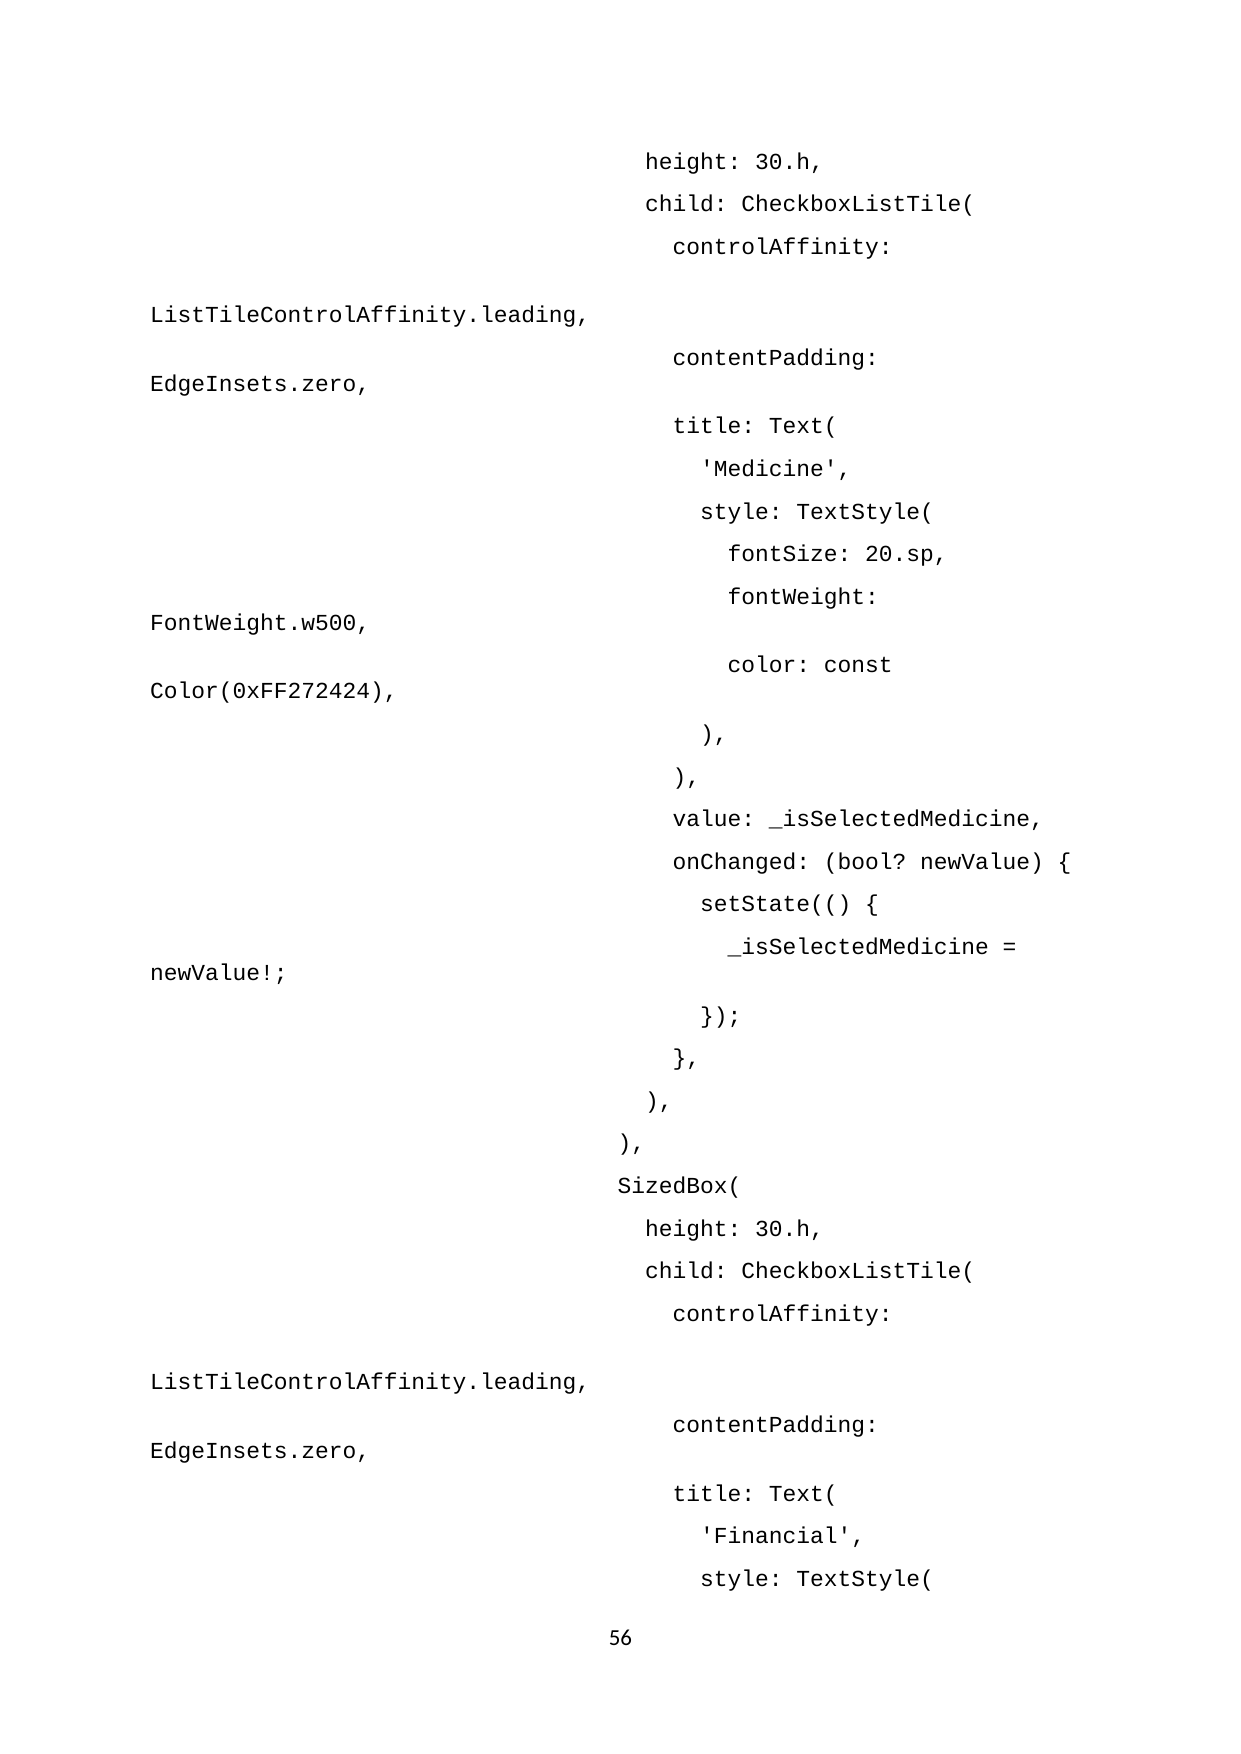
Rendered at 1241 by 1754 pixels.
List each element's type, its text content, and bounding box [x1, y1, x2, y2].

text ListTileControlAffinity.leading, [150, 278, 1090, 330]
text title: Text( [150, 415, 1090, 441]
text controlAffinity: [150, 1302, 1090, 1328]
text ListTileControlAffinity.leading, [150, 1345, 1090, 1397]
text 'Financial', [150, 1524, 1090, 1550]
text contentPadding: EdgeInsets.zero, [150, 346, 1090, 398]
text value: _isSelectedMedicine, [150, 808, 1090, 833]
text style: TextStyle( [150, 500, 1090, 526]
text child: CheckboxListTile( [150, 193, 1090, 218]
text contentPadding: EdgeInsets.zero, [150, 1413, 1090, 1465]
text color: const Color(0xFF272424), [150, 654, 1090, 706]
text ), [150, 722, 1090, 748]
text }); [150, 1004, 1090, 1030]
text child: CheckboxListTile( [150, 1259, 1090, 1286]
text }, [150, 1047, 1090, 1072]
text controlAffinity: [150, 235, 1090, 261]
text setState(() { [150, 893, 1090, 919]
text fontSize: 20.sp, [150, 543, 1090, 569]
text ), [150, 1089, 1090, 1115]
text fontWeight: FontWeight.w500, [150, 585, 1090, 637]
text style: TextStyle( [150, 1567, 1090, 1593]
text SizedBox( [150, 1174, 1090, 1200]
text ), [150, 765, 1090, 791]
text 'Medicine', [150, 457, 1090, 483]
text title: Text( [150, 1482, 1090, 1508]
text _isSelectedMedicine = newValue!; [150, 935, 1090, 987]
text ), [150, 1132, 1090, 1158]
text onChanged: (bool? newValue) { [150, 850, 1090, 876]
text height: 30.h, [150, 150, 1090, 176]
text height: 30.h, [150, 1217, 1090, 1243]
